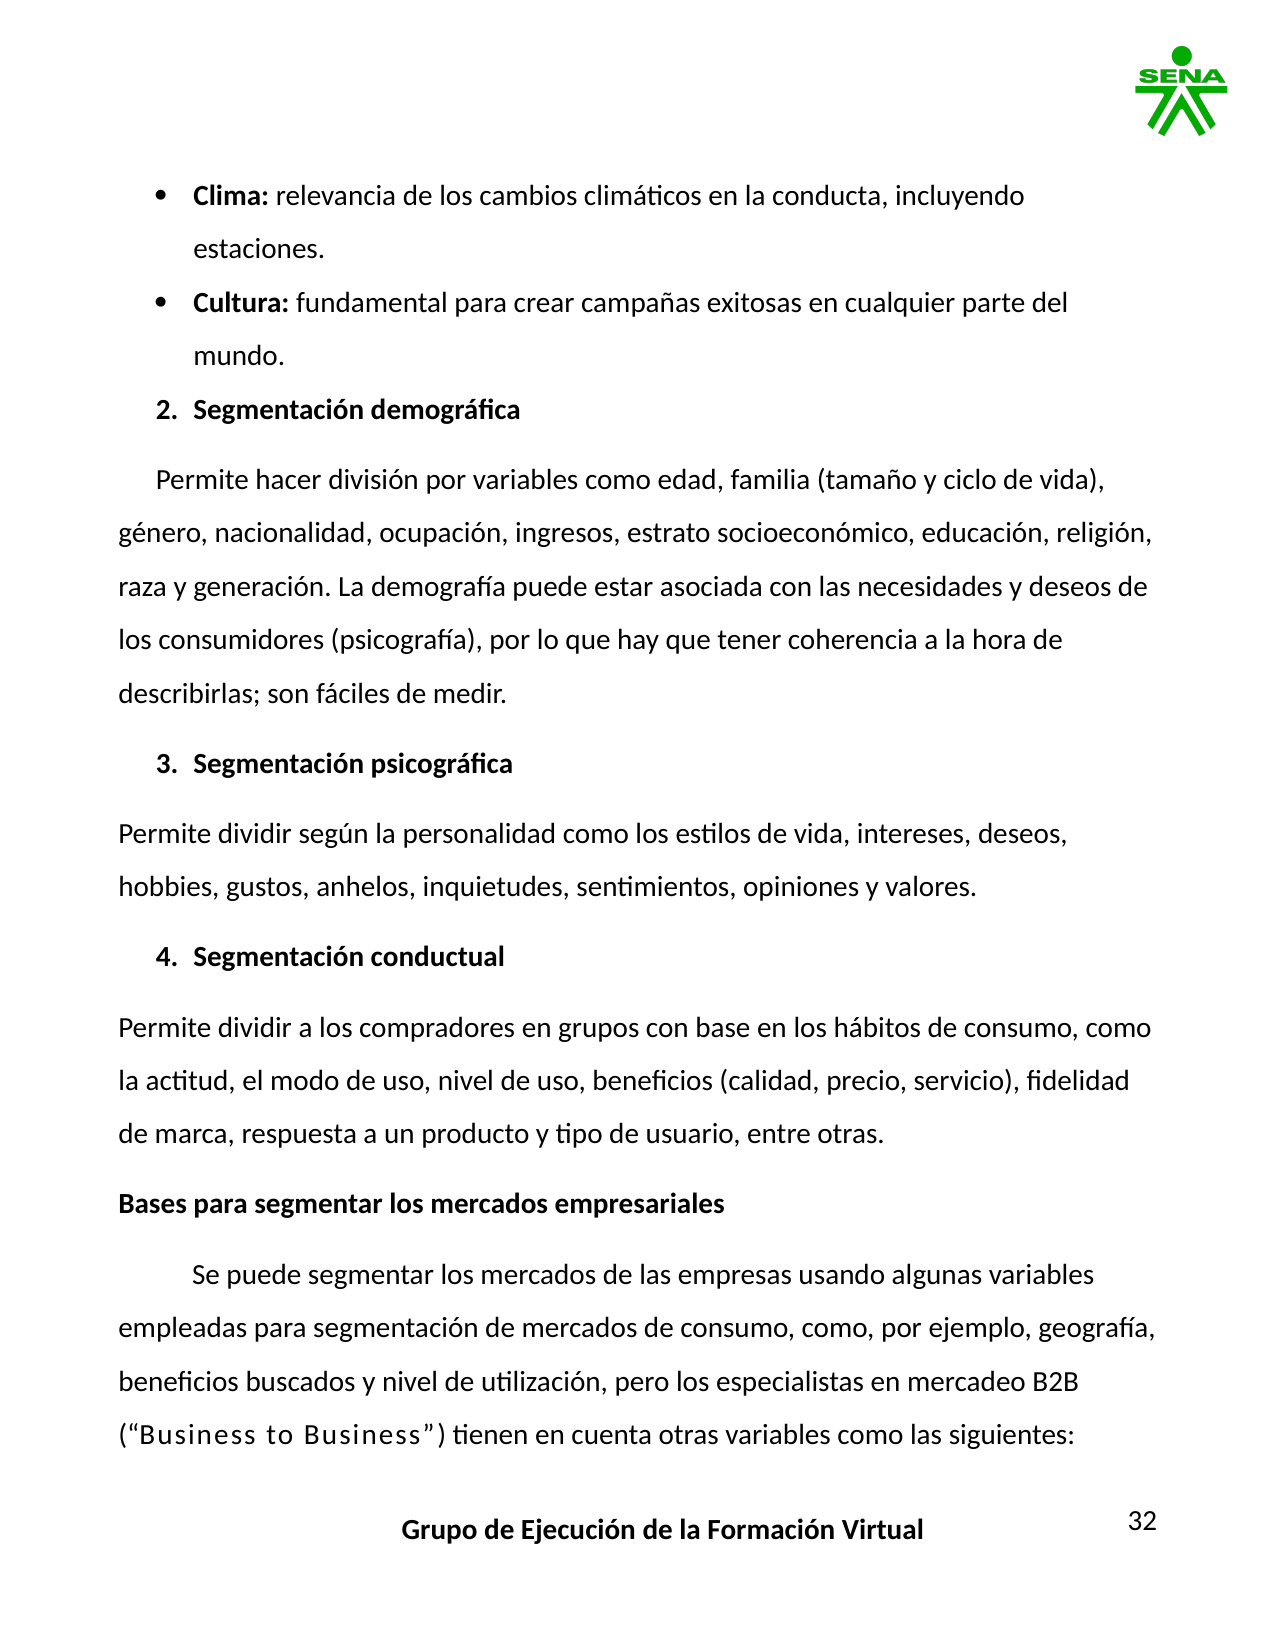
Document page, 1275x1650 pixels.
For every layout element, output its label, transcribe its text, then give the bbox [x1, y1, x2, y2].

text Permite dividir a los compradores en grupos con base en los hábitos de consumo, como la actitud, el modo de uso, nivel de uso, beneficios (calidad, precio, servicio), fidelidad de marca, respuesta a un producto y tipo de usuario, entre otras. [118, 1009, 1157, 1151]
list Segmentación demográfica [156, 391, 1157, 427]
text Permite hacer división por variables como edad, familia (tamaño y ciclo de vida), género, nacionalidad, ocupación, ingresos, estrato socioeconómico, educación, religión, raza y generación. La demografía puede estar asociada con las necesidades y deseos de los consumidores (psicografía), por lo que hay que tener coherencia a la hora de describirlas; son fáciles de medir. [118, 461, 1157, 710]
list Clima: relevancia de los cambios climáticos en la conducta, incluyendo estaciones. [156, 177, 1157, 266]
picture [1135, 46, 1228, 136]
list Segmentación conductual [156, 938, 1157, 974]
text Se puede segmentar los mercados de las empresas usando algunas variables empleadas para segmentación de mercados de consumo, como, por ejemplo, geografía, beneficios buscados y nivel de utilización, pero los especialistas en mercadeo B2B (“Business to Business”) tienen en cuenta otras variables como las siguientes: [118, 1256, 1157, 1452]
list Cultura: fundamental para crear campañas exitosas en cualquier parte del mundo. [156, 284, 1157, 373]
text Permite dividir según la personalidad como los estilos de vida, intereses, deseos, hobbies, gustos, anhelos, inquietudes, sentimientos, opiniones y valores. [118, 815, 1157, 904]
text Bases para segmentar los mercados empresariales [118, 1186, 1157, 1221]
list Segmentación psicográfica [156, 745, 1157, 781]
